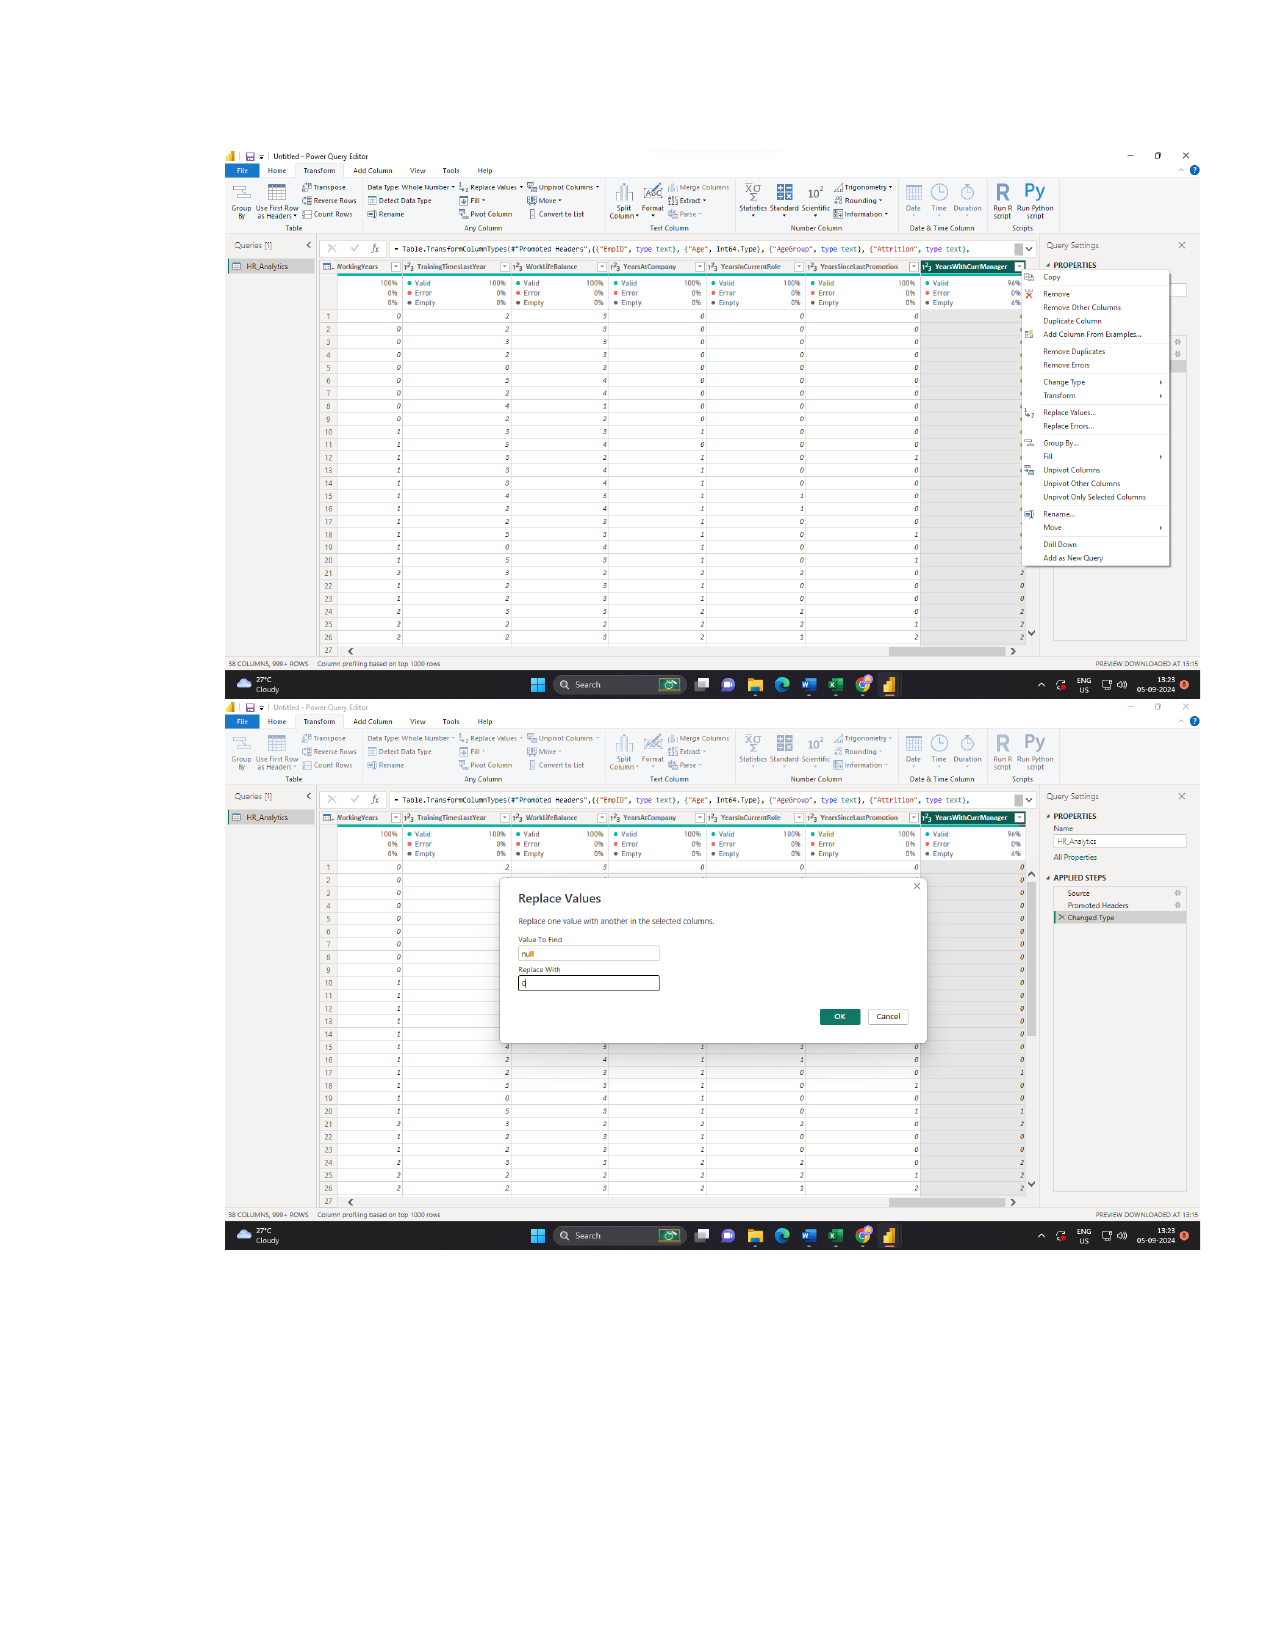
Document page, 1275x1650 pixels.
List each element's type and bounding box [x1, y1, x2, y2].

picture [225, 150, 1200, 699]
picture [225, 701, 1200, 1250]
